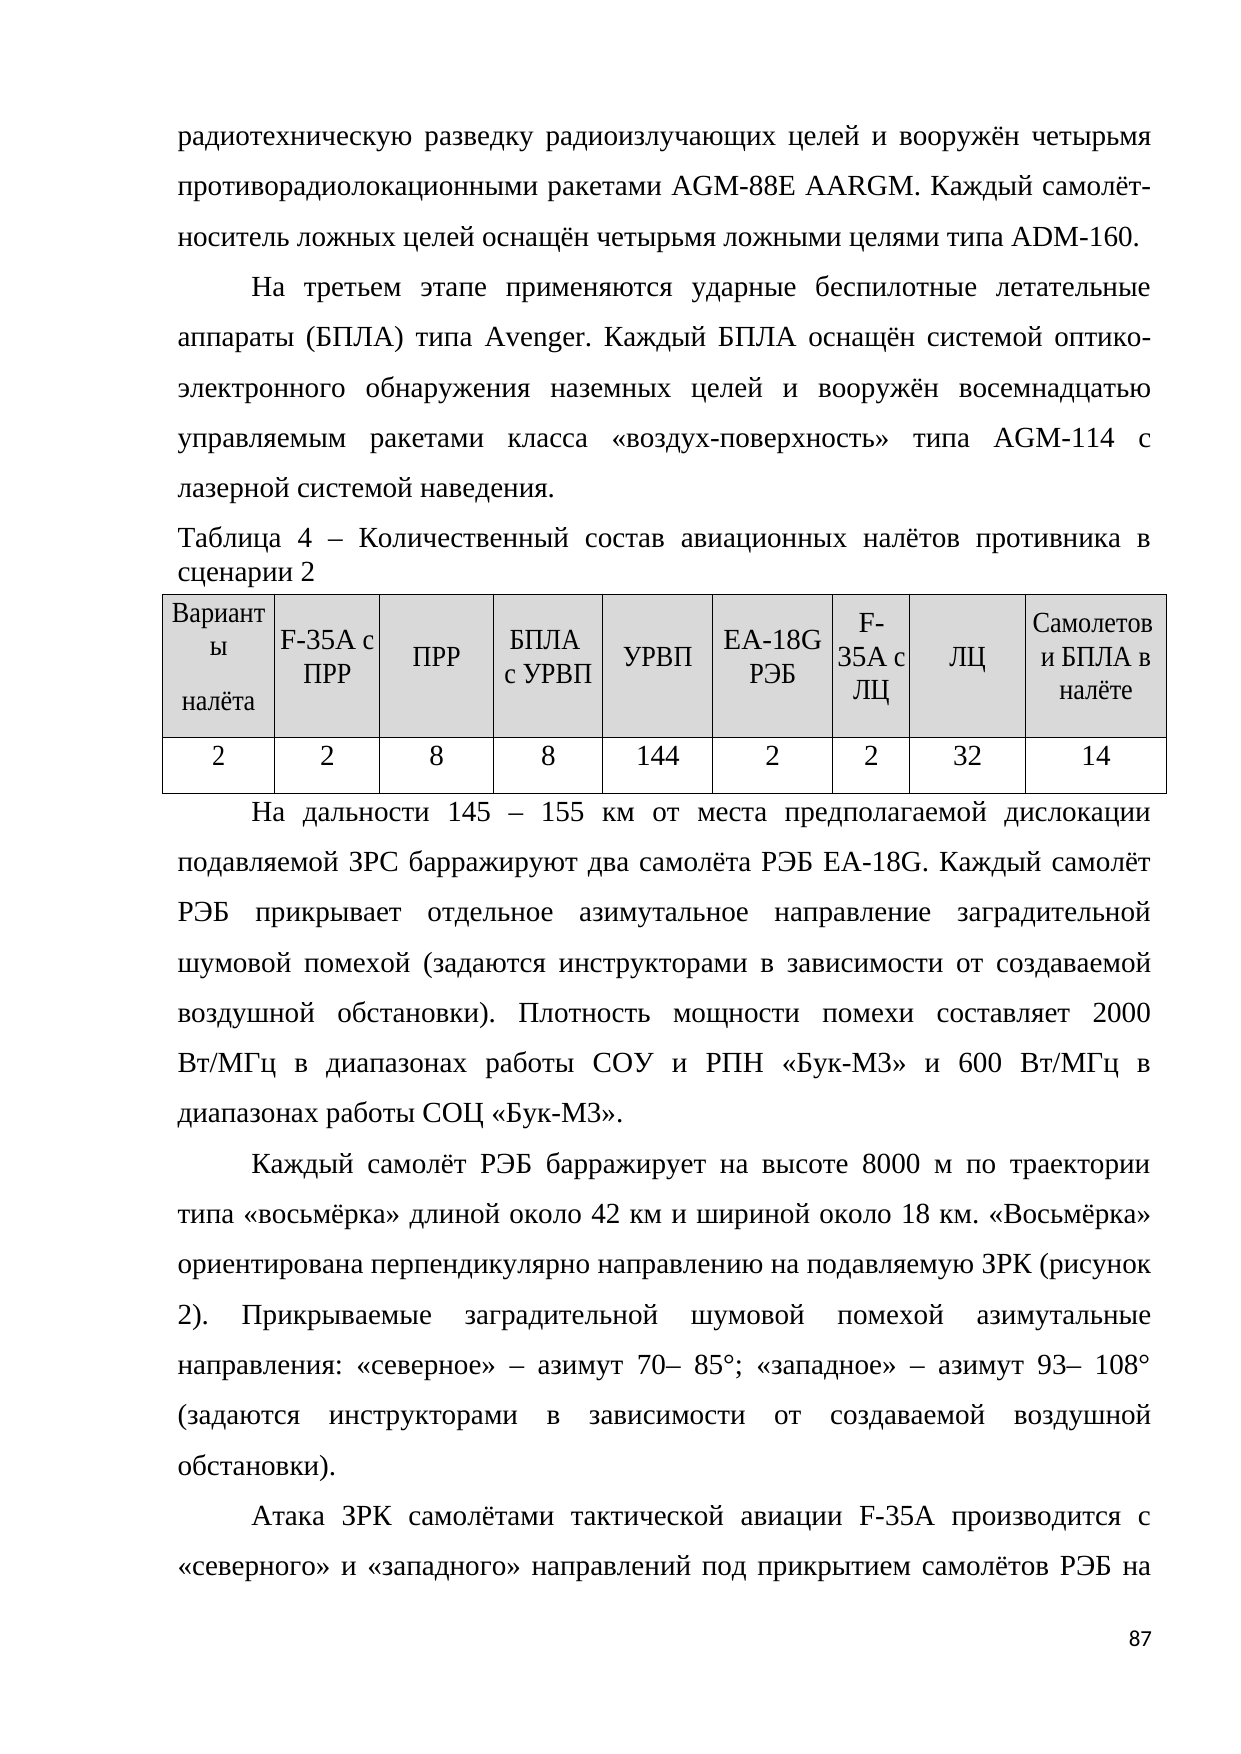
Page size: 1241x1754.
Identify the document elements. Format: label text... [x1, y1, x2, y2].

table_cell 2 [275, 738, 379, 793]
table_header УРВП [603, 595, 712, 737]
text Таблица 4 – Количественный состав авиационных налётов противника в сценарии 2 [177, 521, 1152, 588]
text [177, 1498, 1152, 1582]
table_cell 14 [1026, 738, 1166, 793]
table_header F-35A с ЛЦ [833, 595, 909, 737]
table_cell 32 [910, 738, 1025, 793]
table_cell 2 [713, 738, 832, 793]
table_cell 144 [603, 738, 712, 793]
table_cell 8 [494, 738, 602, 793]
table_header ЕA-18G РЭБ [713, 595, 832, 737]
text На третьем этапе применяются ударные беспилотные летательные аппараты (БПЛА) типа Avenger. Каждый БПЛА оснащён системой оптико-электронного обнаружения наземных целей и вооружён восемнадцатью управляемым ракетами класса «воздух-поверхность» типа AGM-114 с лазерной системой наведения. [177, 269, 1152, 504]
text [177, 118, 1152, 252]
text Каждый самолёт РЭБ барражирует на высоте 8000 м по траектории типа «восьмёрка» длиной около 42 км и шириной около 18 км. «Восьмёрка» ориентирована перпендикулярно направлению на подавляемую ЗРК (рисунок 2). Прикрываемые заградительной шумовой помехой азимутальные направления: «северное» – азимут 70– 85°; «западное» – азимут 93– 108° (задаются инструкторами в зависимости от создаваемой воздушной обстановки). [177, 1146, 1152, 1481]
table_header БПЛА с УРВП [494, 595, 602, 737]
table_header Самолетов и БПЛА в налёте [1026, 595, 1166, 737]
text На дальности 145 – 155 км от места предполагаемой дислокации подавляемой ЗРС барражируют два самолёта РЭБ ЕA-18G. Каждый самолёт РЭБ прикрывает отдельное азимутальное направление заградительной шумовой помехой (задаются инструкторами в зависимости от создаваемой воздушной обстановки). Плотность мощности помехи составляет 2000 Вт/МГц в диапазонах работы СОУ и РПН «Бук-М3» и 600 Вт/МГц в диапазонах работы СОЦ «Бук-М3». [177, 794, 1152, 1129]
table_header F-35A с ПРР [275, 595, 379, 737]
table_cell 8 [380, 738, 493, 793]
table_header Варианты налёта [163, 595, 274, 737]
table_cell 2 [833, 738, 909, 793]
table_header ПРР [380, 595, 493, 737]
table_cell 2 [163, 738, 274, 793]
table_header ЛЦ [910, 595, 1025, 737]
